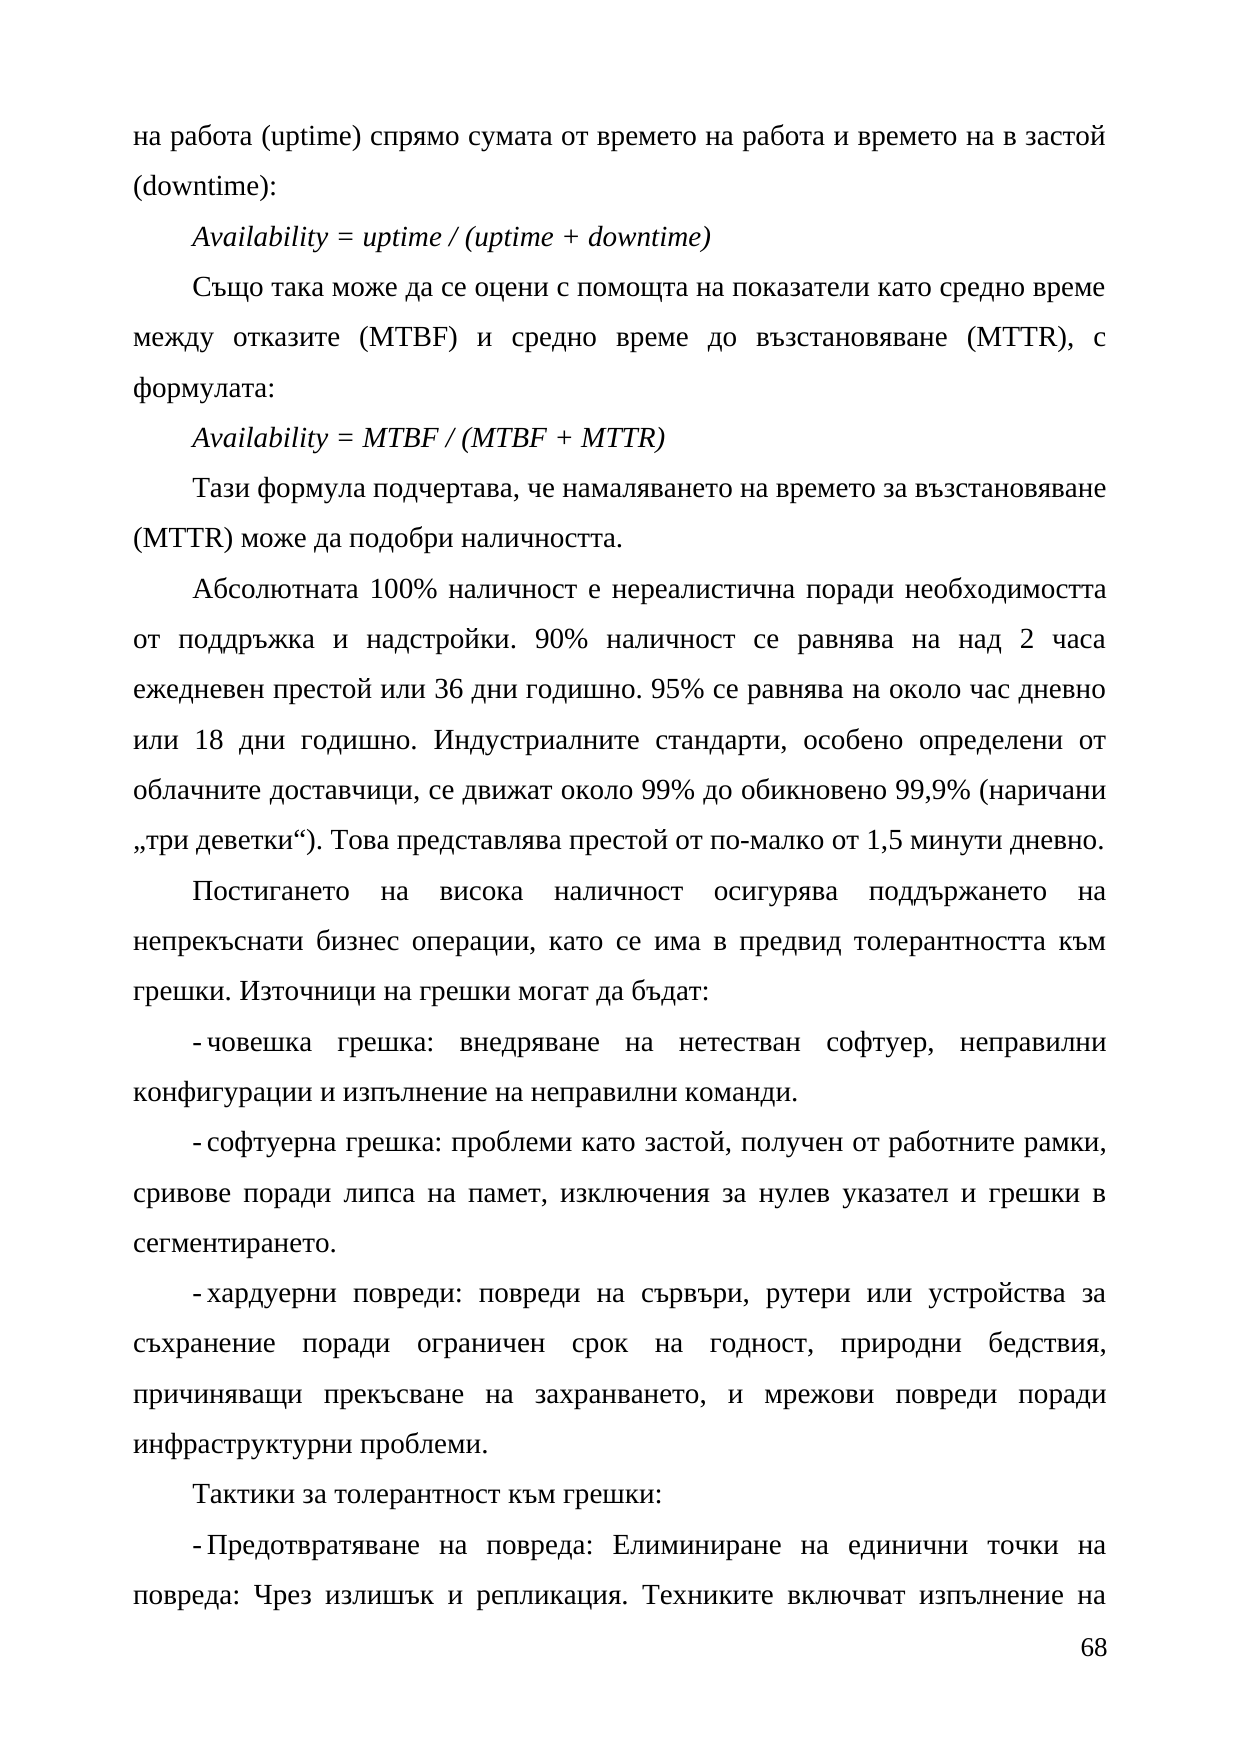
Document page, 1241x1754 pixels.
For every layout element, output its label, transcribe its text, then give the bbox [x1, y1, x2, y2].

text Постигането на висока наличност осигурява поддържането на непрекъснати бизнес операции, като се има в предвид толерантността към грешки. Източници на грешки могат да бъдат: [133, 873, 1107, 1007]
text Тактики за толерантност към грешки: [133, 1477, 1107, 1510]
list хардуерни повреди: повреди на сървъри, рутери или устройства за съхранение поради ограничен срок на годност, природни бедствия, причиняващи прекъсване на захранването, и мрежови повреди поради инфраструктурни проблеми. [133, 1275, 1107, 1460]
text Availability = MTBF / (MTBF + MTTR) [133, 420, 1107, 453]
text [133, 118, 1107, 202]
text Също така може да се оцени с помощта на показатели като средно време между отказите (MTBF) и средно време до възстановяване (MTTR), с формулата: [133, 269, 1107, 403]
text Тази формула подчертава, че намаляването на времето за възстановяване (MTTR) може да подобри наличността. [133, 470, 1107, 554]
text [133, 1527, 1107, 1611]
text Availability = uptime / (uptime + downtime) [133, 219, 1107, 252]
list софтуерна грешка: проблеми като застой, получен от работните рамки, сривове поради липса на памет, изключения за нулев указател и грешки в сегментирането. [133, 1124, 1107, 1258]
list човешка грешка: внедряване на нетестван софтуер, неправилни конфигурации и изпълнение на неправилни команди. [133, 1024, 1107, 1108]
text Абсолютната 100% наличност е нереалистична поради необходимостта от поддръжка и надстройки. 90% наличност се равнява на над 2 часа ежедневен престой или 36 дни годишно. 95% се равнява на около час дневно или 18 дни годишно. Индустриалните стандарти, особено определени от облачните доставчици, се движат около 99% до обикновено 99,9% (наричани „три деветки“). Това представлява престой от по-малко от 1,5 минути дневно. [133, 571, 1107, 856]
